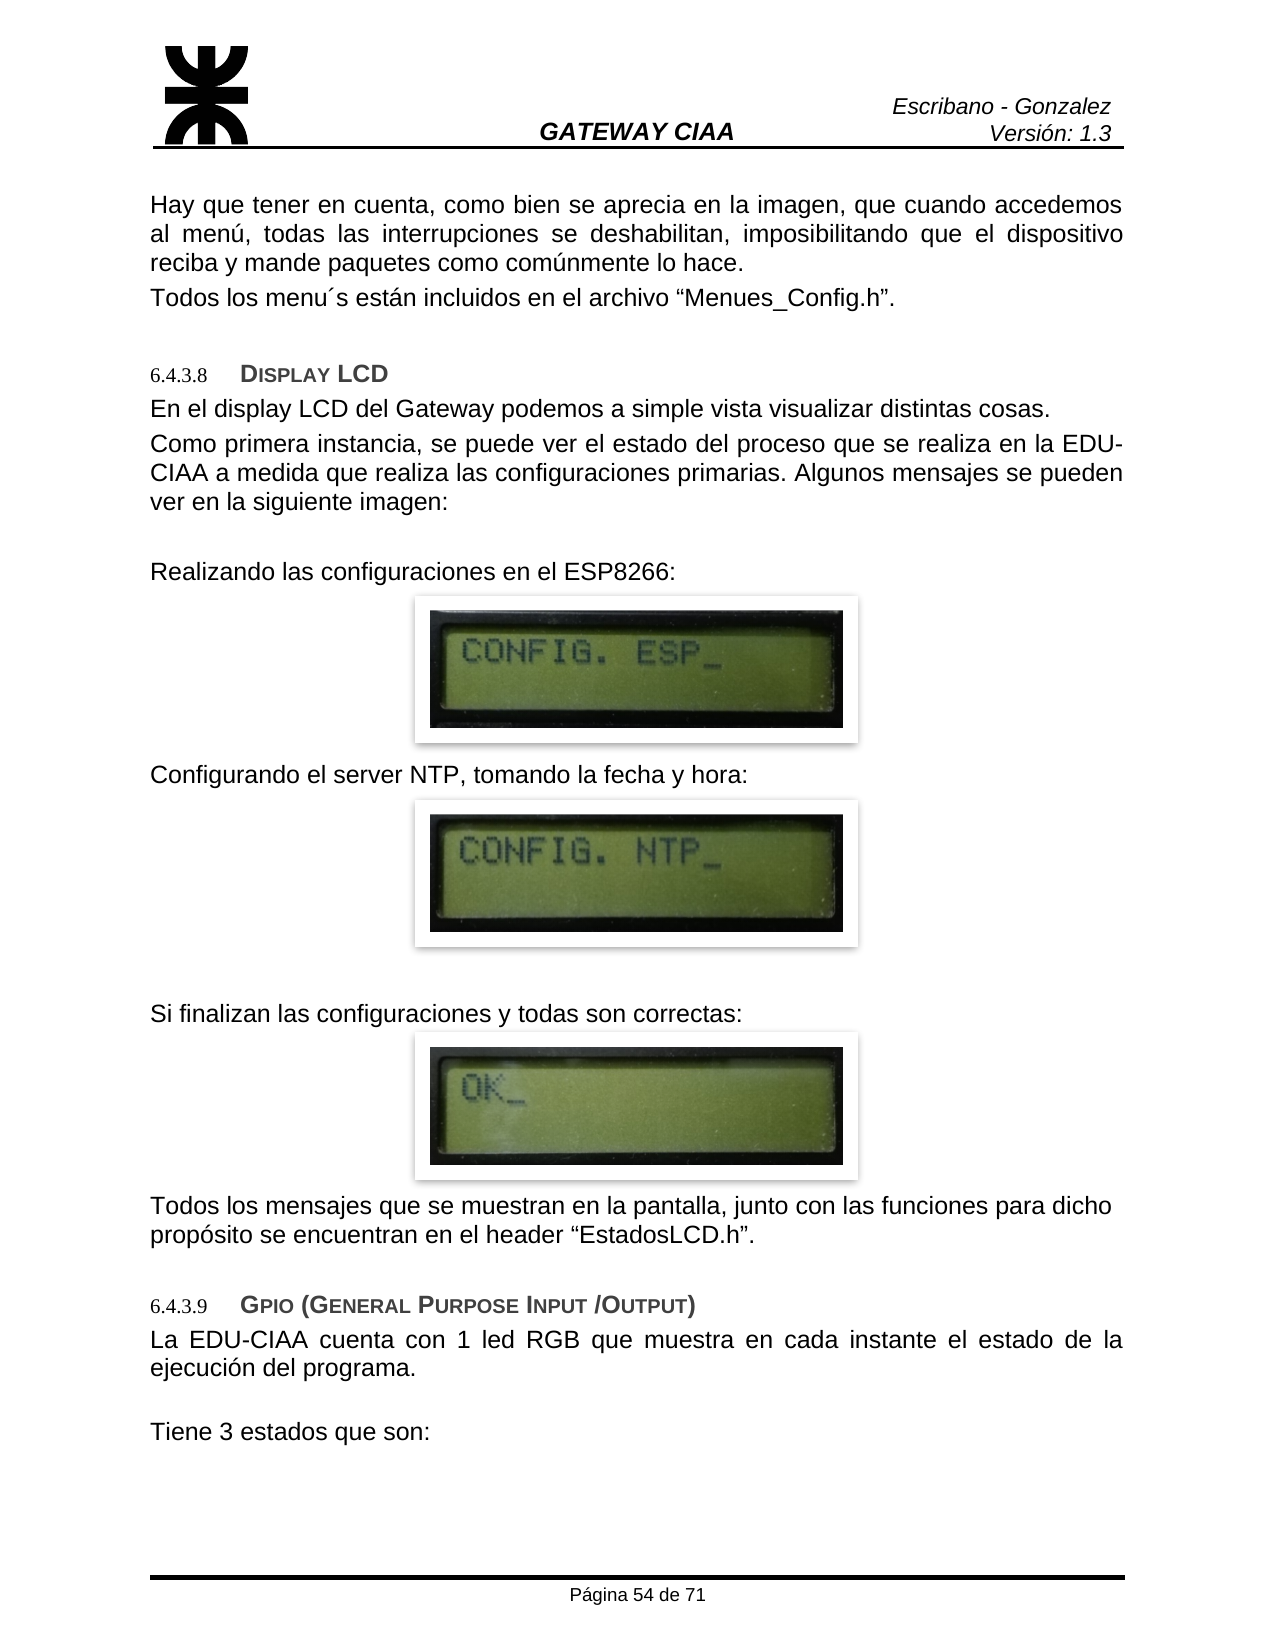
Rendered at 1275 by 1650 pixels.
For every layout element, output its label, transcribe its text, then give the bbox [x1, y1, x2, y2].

text La EDU-CIAA cuenta con 1 led RGB que muestra en cada instante el estado de la ejecución del programa. [150, 1325, 1125, 1382]
subtitle Gpio (General Purpose Input /Output) [150, 1290, 1125, 1318]
text En el display LCD del Gateway podemos a simple vista visualizar distintas cosas. [150, 394, 1125, 423]
text Como primera instancia, se puede ver el estado del proceso que se realiza en la EDU-CIAA a medida que realiza las configuraciones primarias. Algunos mensajes se pueden ver en la siguiente imagen: [150, 429, 1125, 515]
text Todos los menu´s están incluidos en el archivo “Menues_Config.h”. [150, 283, 1125, 312]
picture [430, 1047, 843, 1165]
picture [430, 815, 843, 932]
text Si finalizan las configuraciones y todas son correctas: [150, 999, 1125, 1028]
picture [430, 611, 843, 728]
picture [163, 46, 250, 146]
text Configurando el server NTP, tomando la fecha y hora: [150, 761, 1125, 789]
subtitle Display LCD [150, 359, 1125, 388]
text Todos los mensajes que se muestran en la pantalla, junto con las funciones para dicho propósito se encuentran en el header “EstadosLCD.h”. [150, 1191, 1125, 1248]
text Hay que tener en cuenta, como bien se aprecia en la imagen, que cuando accedemos al menú, todas las interrupciones se deshabilitan, imposibilitando que el dispositivo reciba y mande paquetes como comúnmente lo hace. [150, 190, 1125, 277]
text Tiene 3 estados que son: [150, 1417, 1125, 1446]
text Realizando las configuraciones en el ESP8266: [150, 557, 1125, 585]
